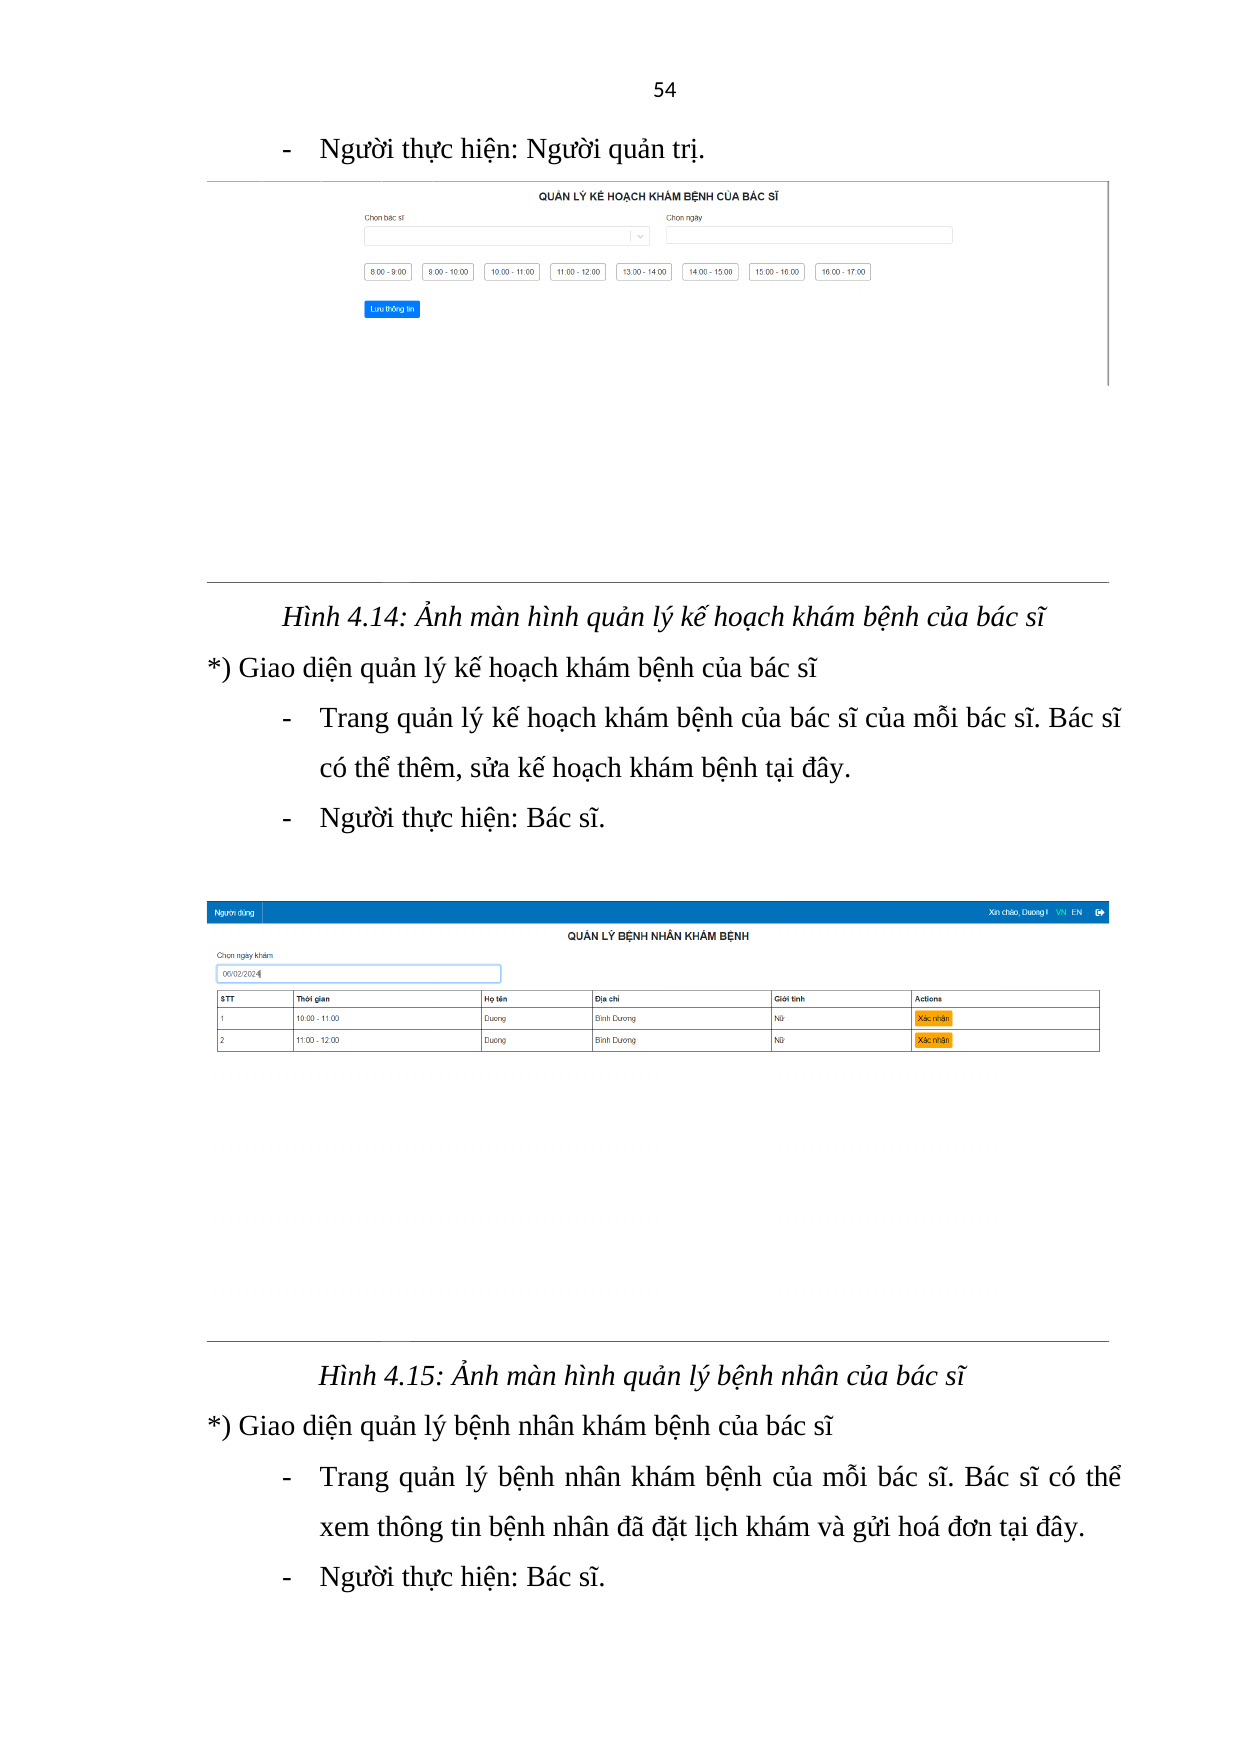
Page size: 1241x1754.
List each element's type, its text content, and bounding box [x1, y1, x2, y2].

text Trang quản lý kế hoạch khám bệnh của bác sĩ của mỗi bác sĩ. Bác sĩ có thể thêm, sửa kế hoạch khám bệnh tại đây. [282, 700, 1122, 784]
text *) Giao diện quản lý bệnh nhân khám bệnh của bác sĩ [207, 1408, 1122, 1442]
text Người thực hiện: Người quản trị. [282, 131, 1122, 164]
picture [206, 181, 1110, 583]
text Hình 4.14: Ảnh màn hình quản lý kế hoạch khám bệnh của bác sĩ [207, 599, 1122, 633]
text Người thực hiện: Bác sĩ. [282, 801, 1122, 834]
text Người thực hiện: Bác sĩ. [282, 1559, 1122, 1593]
picture [206, 901, 1110, 1342]
text Hình 4.15: Ảnh màn hình quản lý bệnh nhân của bác sĩ [207, 1358, 1122, 1392]
text Trang quản lý bệnh nhân khám bệnh của mỗi bác sĩ. Bác sĩ có thể xem thông tin bệnh nhân đã đặt lịch khám và gửi hoá đơn tại đây. [282, 1459, 1122, 1542]
text *) Giao diện quản lý kế hoạch khám bệnh của bác sĩ [207, 650, 1122, 683]
